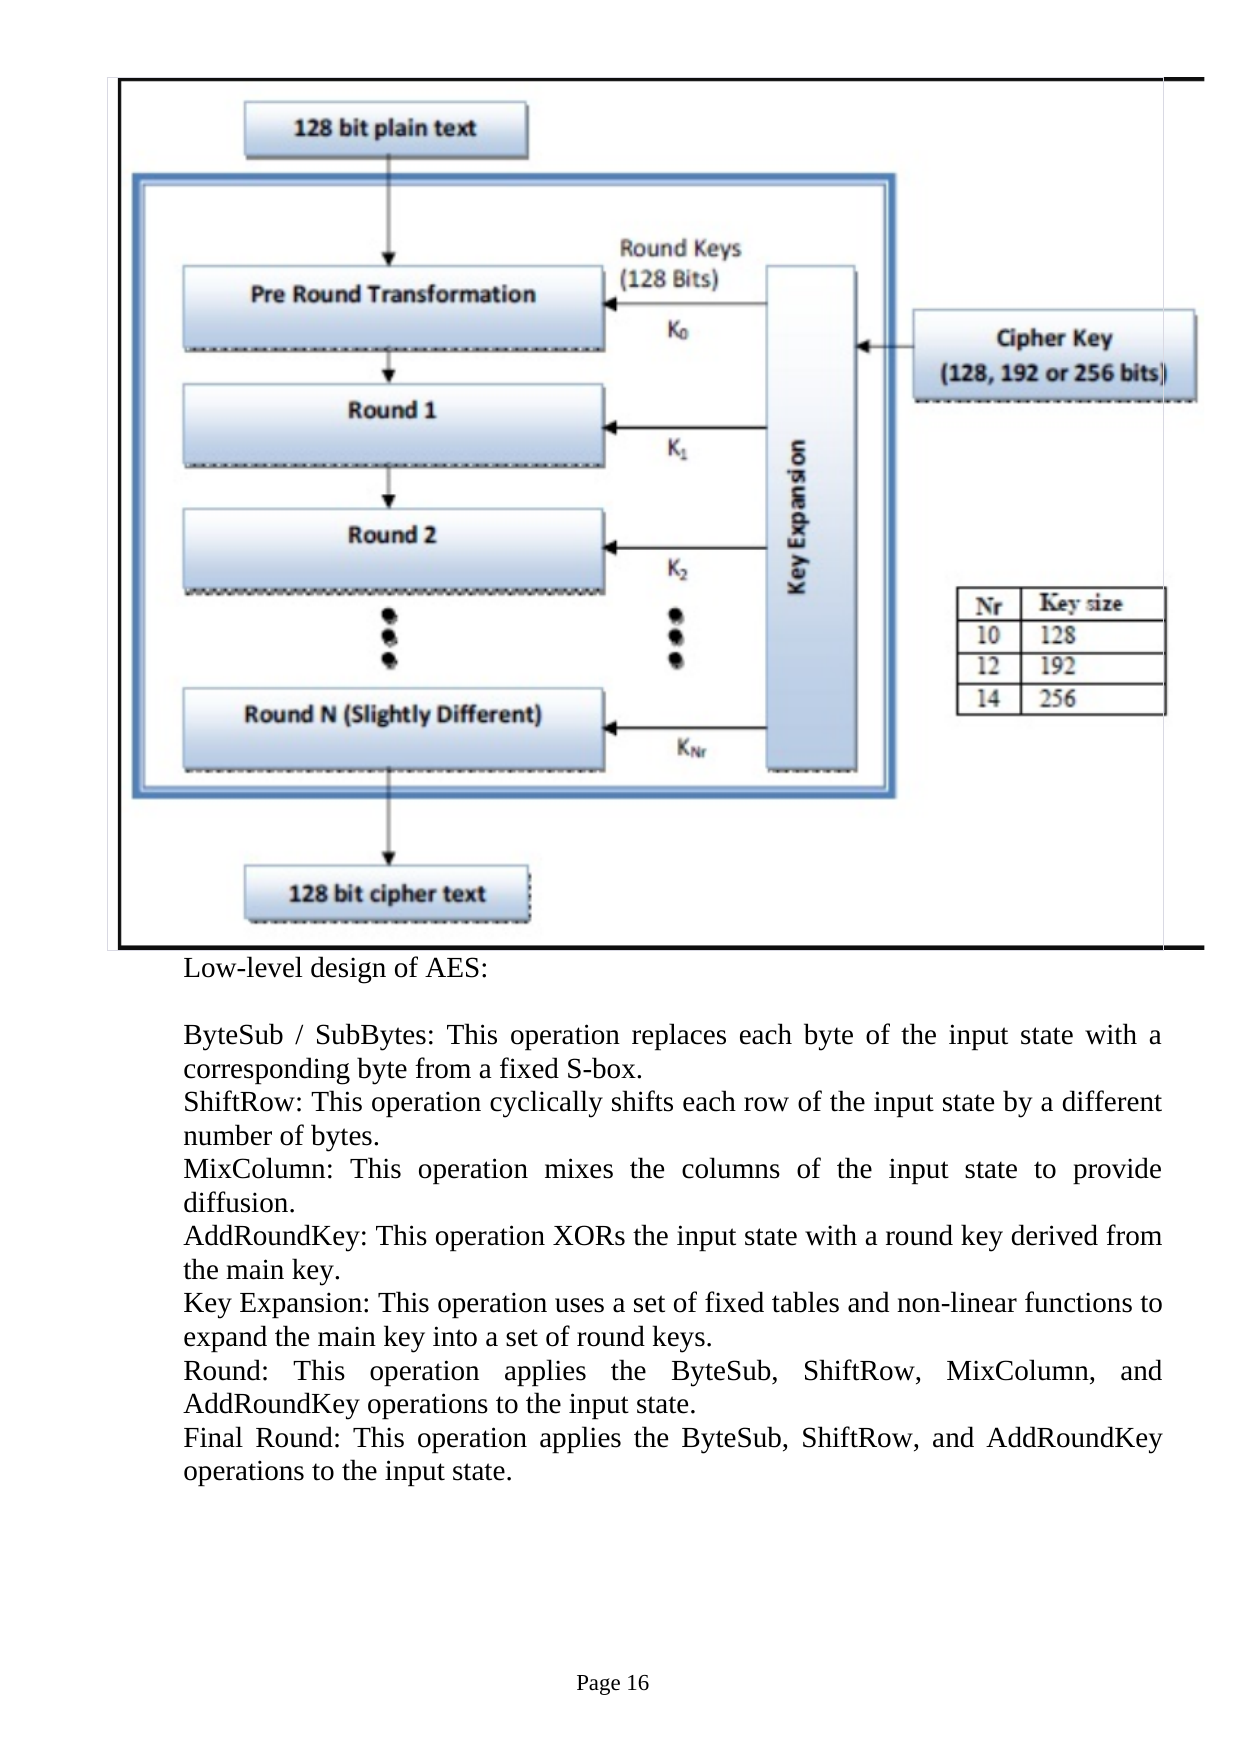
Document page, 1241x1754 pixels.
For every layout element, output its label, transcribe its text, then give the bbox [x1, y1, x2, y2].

text Final Round: This operation applies the ByteSub, ShiftRow, and AddRoundKey operations to the input state. [183, 1420, 1163, 1487]
text Round: This operation applies the ByteSub, ShiftRow, MixColumn, and AddRoundKey operations to the input state. [183, 1353, 1163, 1420]
text MixColumn: This operation mixes the columns of the input state to provide diffusion. [183, 1151, 1163, 1218]
text ShiftRow: This operation cyclically shifts each row of the input state by a different number of bytes. [183, 1084, 1163, 1151]
text AddRoundKey: This operation XORs the input state with a round key derived from the main key. [183, 1218, 1163, 1286]
text ByteSub / SubBytes: This operation replaces each byte of the input state with a corresponding byte from a fixed S-box. [183, 1017, 1163, 1084]
text Key Expansion: This operation uses a set of fixed tables and non-linear functions to expand the main key into a set of round keys. [183, 1286, 1163, 1353]
picture [117, 78, 1163, 950]
picture [1164, 77, 1205, 950]
text Low-level design of AES: [183, 951, 1163, 984]
